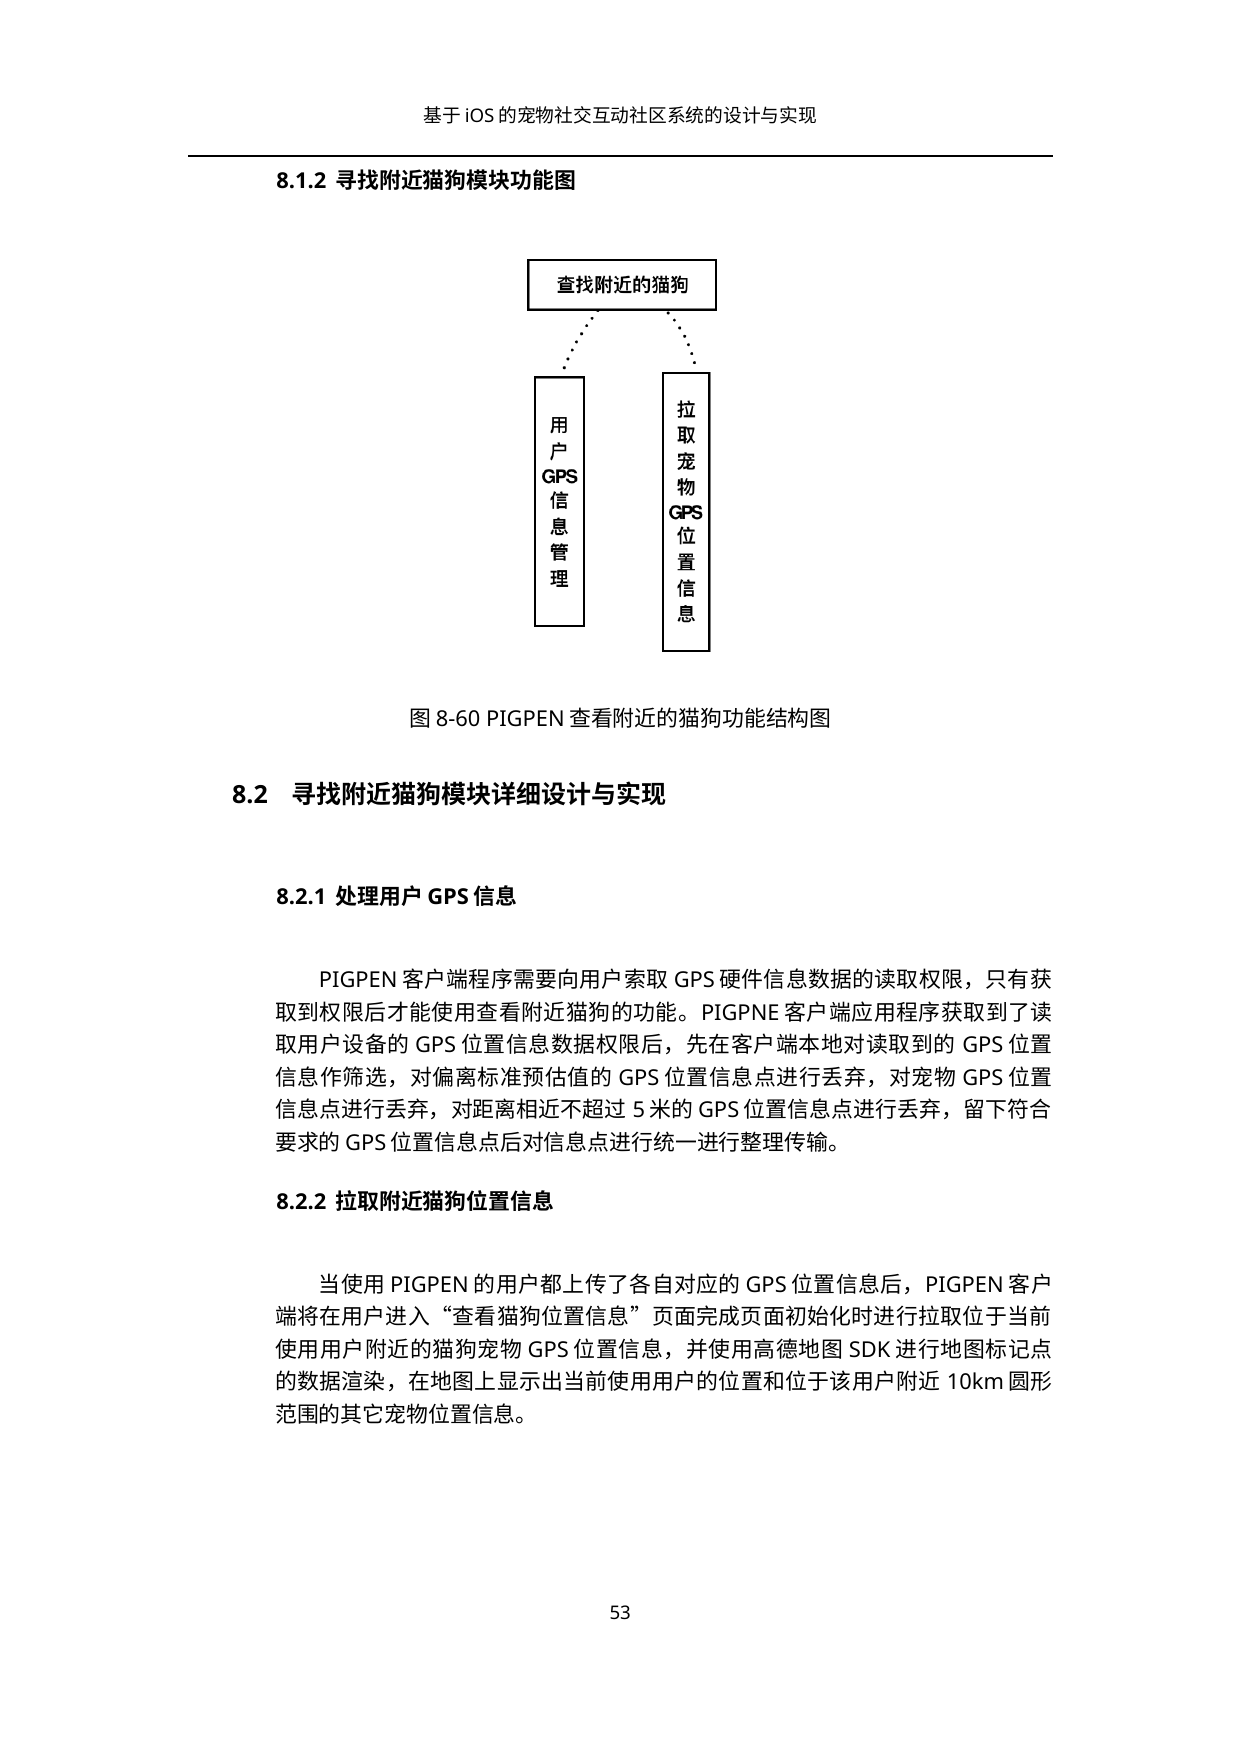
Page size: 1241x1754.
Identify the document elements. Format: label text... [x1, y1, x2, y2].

text 当使用PIGPEN的用户都上传了各自对应的GPS位置信息后，PIGPEN客户端将在用户进入“查看猫狗位置信息”页面完成页面初始化时进行拉取位于当前使用用户附近的猫狗宠物GPS位置信息，并使用高德地图SDK进行地图标记点的数据渲染，在地图上显示出当前使用用户的位置和位于该用户附近10km圆形范围的其它宠物位置信息。 [275, 1266, 1053, 1429]
subtitle 寻找附近猫狗模块功能图 [276, 163, 1053, 196]
text PIGPEN客户端程序需要向用户索取GPS硬件信息数据的读取权限，只有获取到权限后才能使用查看附近猫狗的功能。PIGPNE客户端应用程序获取到了读取用户设备的GPS位置信息数据权限后，先在客户端本地对读取到的GPS位置信息作筛选，对偏离标准预估值的GPS位置信息点进行丢弃，对宠物GPS位置信息点进行丢弃，对距离相近不超过5米的GPS位置信息点进行丢弃，留下符合要求的GPS位置信息点后对信息点进行统一进行整理传输。 [275, 962, 1053, 1157]
picture [496, 245, 744, 672]
subtitle 寻找附近猫狗模块详细设计与实现 [232, 760, 1053, 825]
subtitle 处理用户GPS信息 [276, 879, 1053, 911]
subtitle 拉取附近猫狗位置信息 [276, 1184, 1053, 1216]
